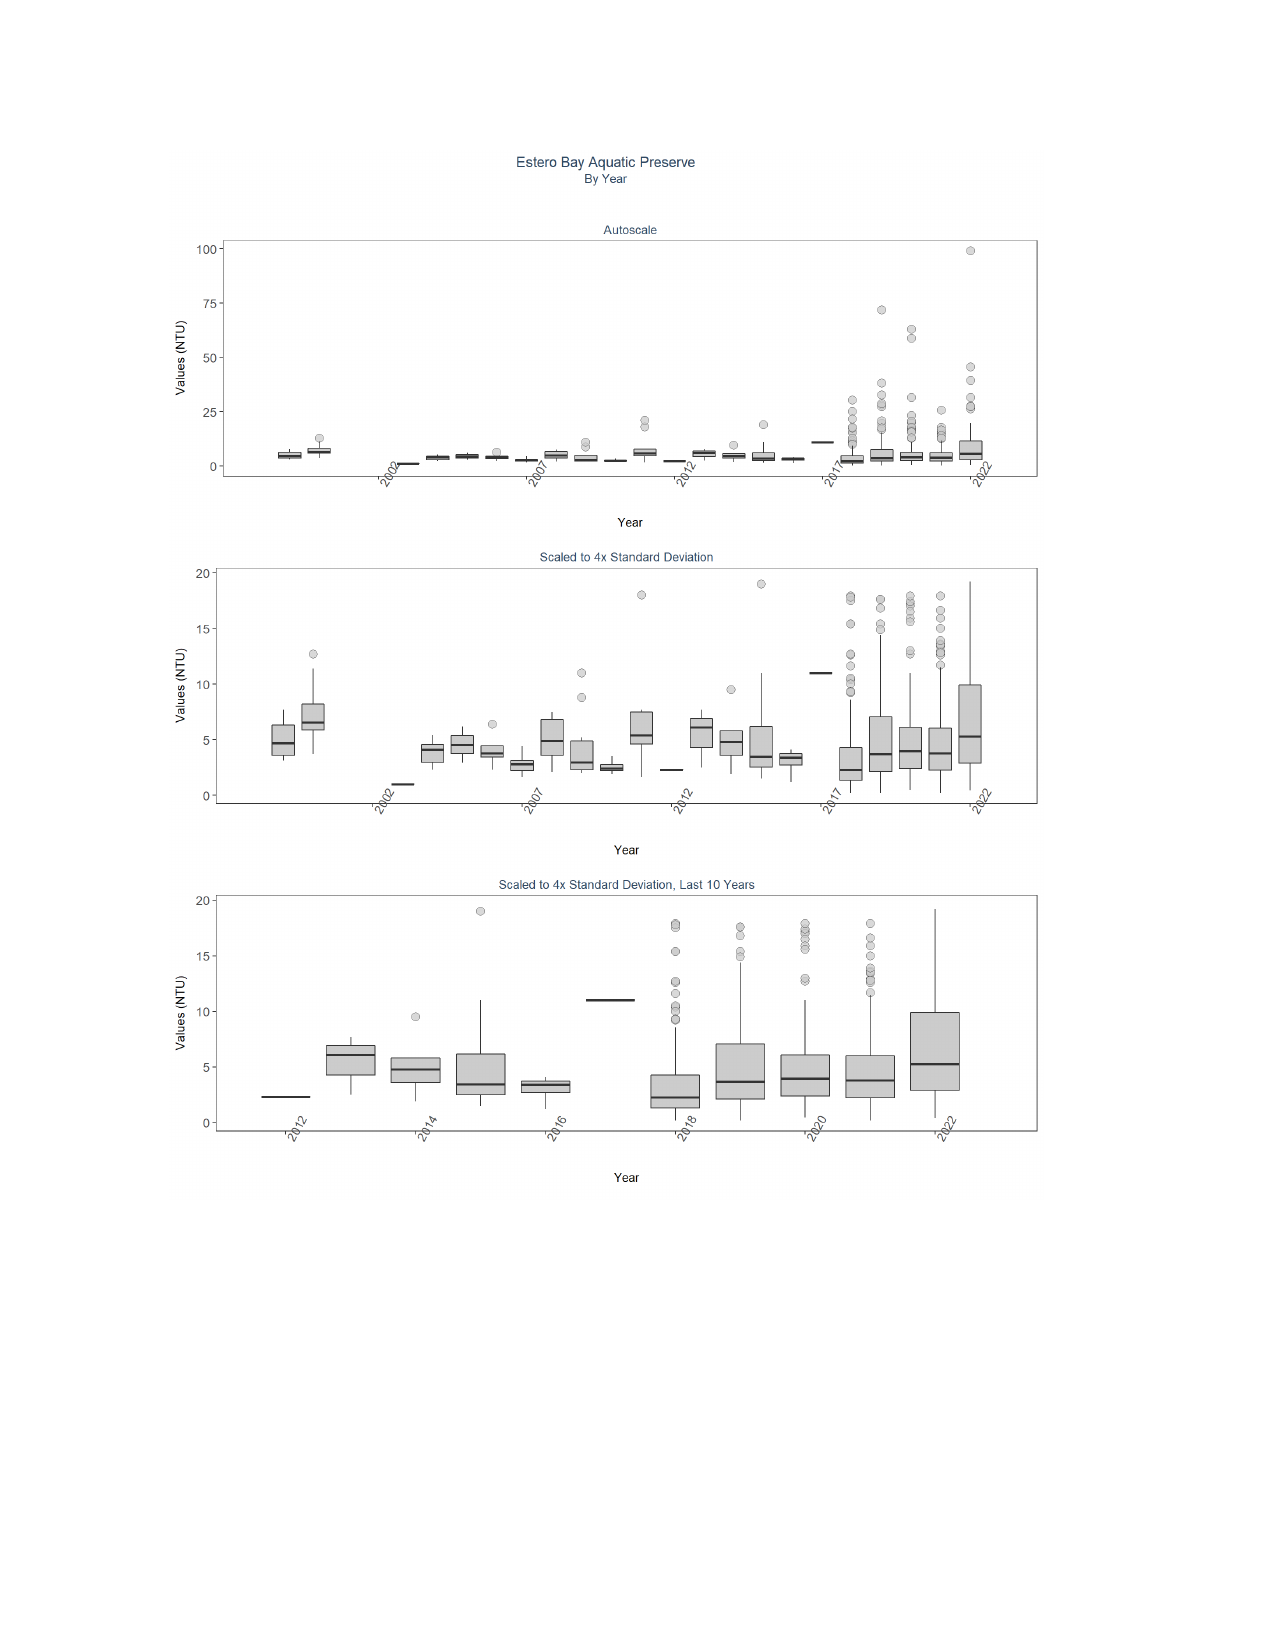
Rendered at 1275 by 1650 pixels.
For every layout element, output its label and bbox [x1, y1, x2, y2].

picture [168, 150, 1044, 1200]
